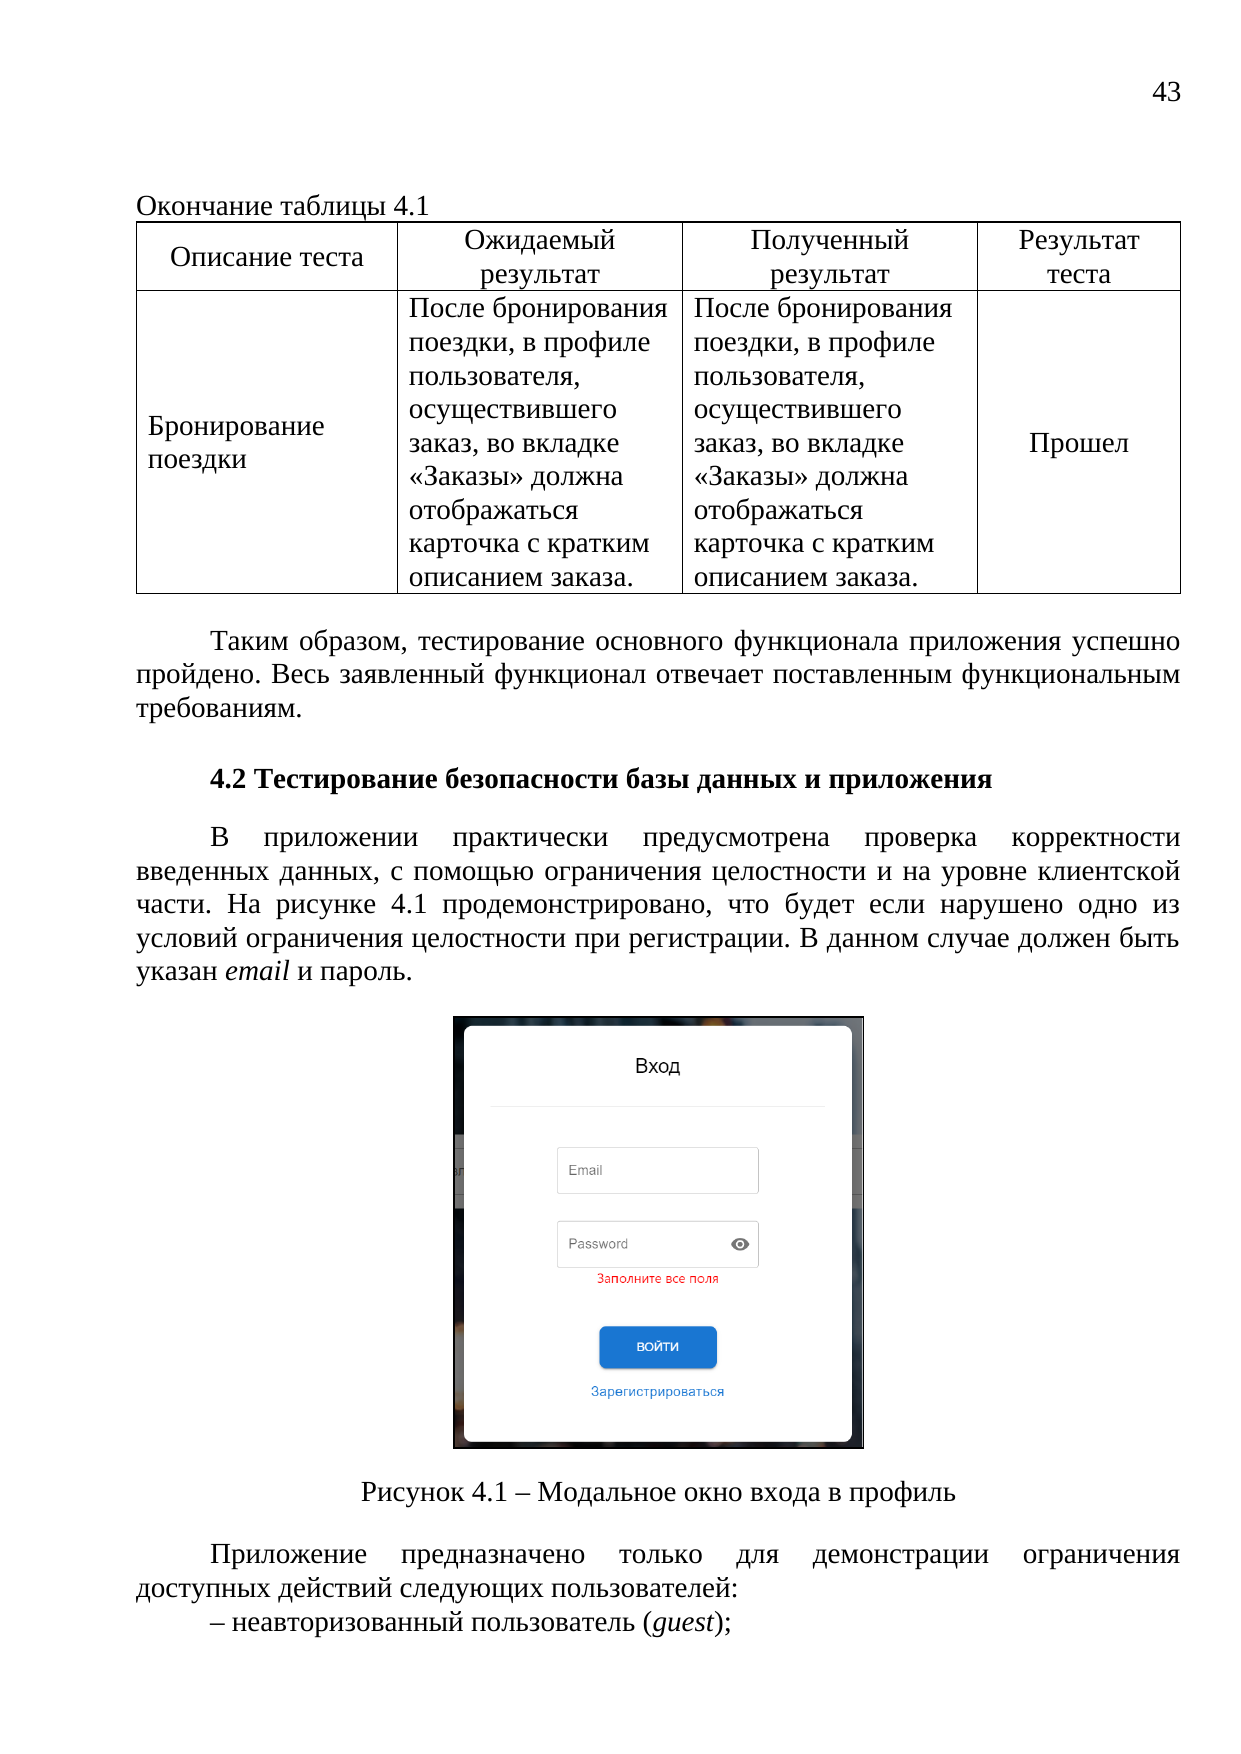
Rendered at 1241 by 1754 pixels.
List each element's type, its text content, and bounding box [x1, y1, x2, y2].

text В приложении практически предусмотрена проверка корректности введенных данных, с помощью ограничения целостности и на уровне клиентской части. На рисунке 4.1 продемонстрировано, что будет если нарушено одно из условий ограничения целостности при регистрации. В данном случае должен быть указан email и пароль. [136, 819, 1181, 987]
table_header Результат теста [978, 223, 1180, 289]
table_header Ожидаемый результат [398, 223, 682, 289]
list неавторизованный пользователь (guest); [210, 1604, 1181, 1637]
table_header Полученный результат [683, 223, 977, 289]
text Окончание таблицы 4.1 [136, 188, 1181, 221]
text Рисунок 4.1 – Модальное окно входа в профиль [136, 1474, 1181, 1507]
table_cell Бронирование поездки [137, 291, 397, 592]
picture [455, 1018, 863, 1447]
subtitle 4.2 Тестирование безопасности базы данных и приложения [136, 761, 1181, 794]
text Таким образом, тестирование основного функционала приложения успешно пройдено. Весь заявленный функционал отвечает поставленным функциональным требованиям. [136, 623, 1181, 723]
table_header Описание теста [137, 223, 397, 289]
text Приложение предназначено только для демонстрации ограничения доступных действий следующих пользователей: [136, 1537, 1181, 1604]
table_cell После бронирования поездки, в профиле пользователя, осуществившего заказ, во вкладке «Заказы» должна отображаться карточка с кратким описанием заказа. [683, 291, 977, 592]
table_cell После бронирования поездки, в профиле пользователя, осуществившего заказ, во вкладке «Заказы» должна отображаться карточка с кратким описанием заказа. [398, 291, 682, 592]
table_cell Прошел [978, 291, 1180, 592]
